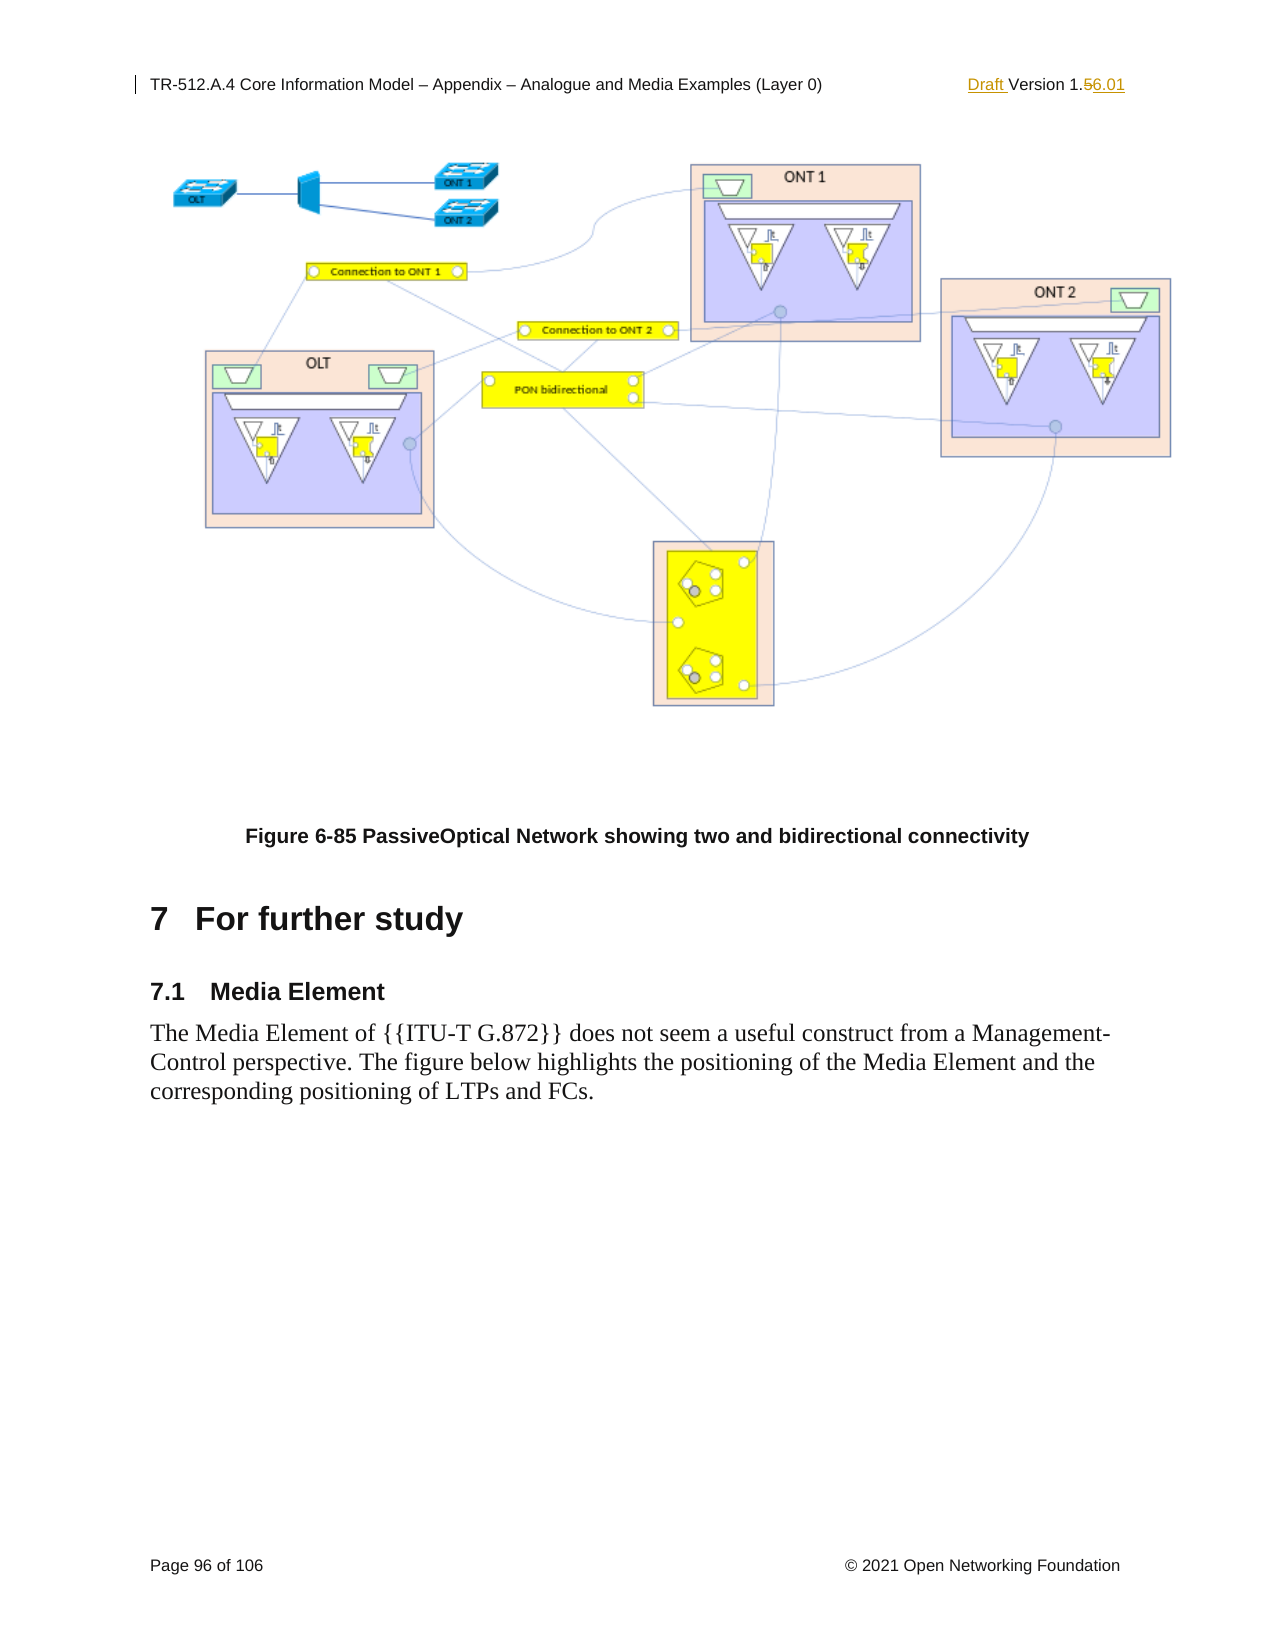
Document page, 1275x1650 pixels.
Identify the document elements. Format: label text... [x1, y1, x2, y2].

subtitle For further study [150, 894, 1125, 940]
text The Media Element of {{ITU-T G.872}} does not seem a useful construct from a Management-Control perspective. The figure below highlights the positioning of the Media Element and the corresponding positioning of LTPs and FCs. [150, 1018, 1125, 1105]
subtitle Media Element [150, 977, 1125, 1006]
